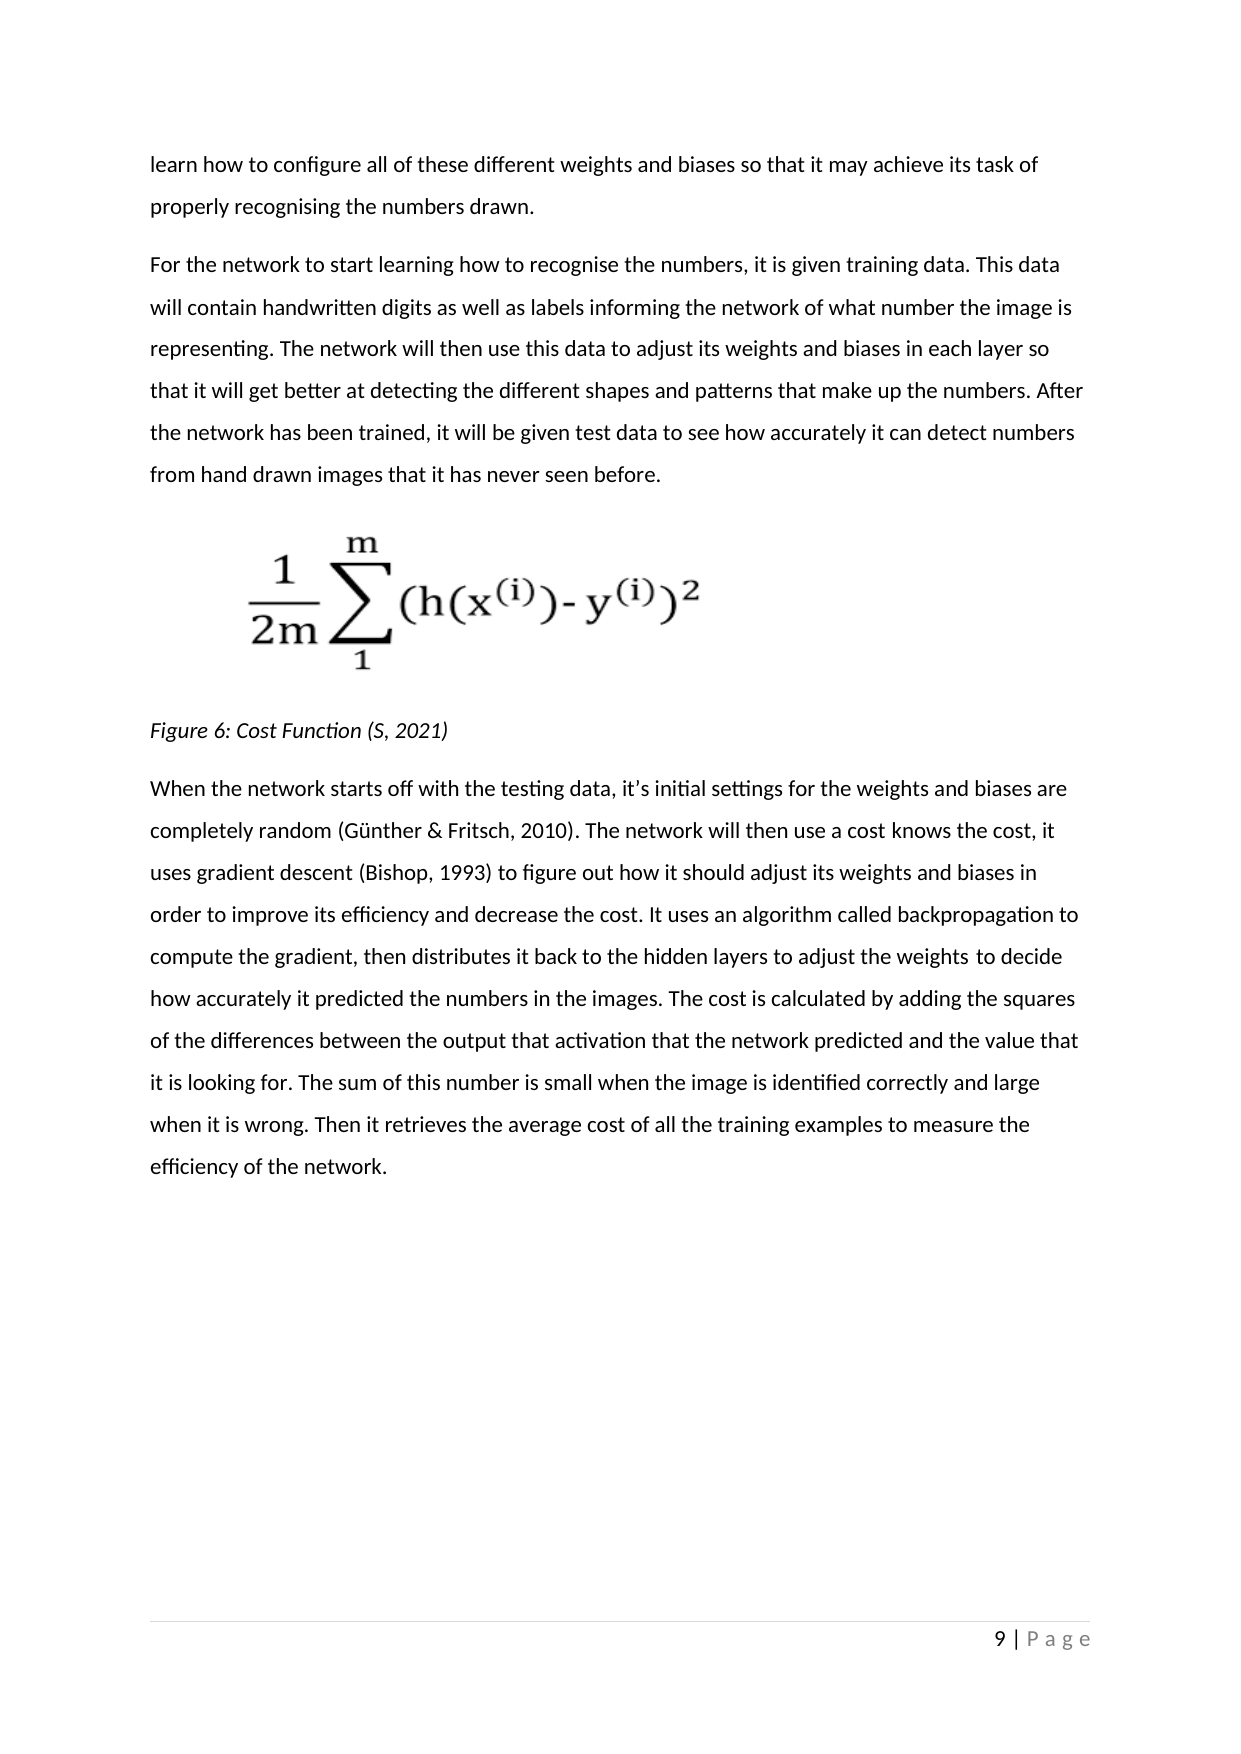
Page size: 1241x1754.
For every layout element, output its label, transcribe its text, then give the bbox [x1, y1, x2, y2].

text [150, 150, 1090, 220]
text For the network to start learning how to recognise the numbers, it is given training data. This data will contain handwritten digits as well as labels informing the network of what number the image is representing. The network will then use this data to adjust its weights and biases in each layer so that it will get better at detecting the different shapes and patterns that make up the numbers. After the network has been trained, it will be given test data to see how accurately it can detect numbers from hand drawn images that it has never seen before. [150, 251, 1090, 488]
text When the network starts off with the testing data, it’s initial settings for the weights and biases are completely random . The network will then use a cost knows the cost, it uses gradient descent to figure out how it should adjust its weights and biases in order to improve its efficiency and decrease the cost. It uses an algorithm called backpropagation to compute the gradient, then distributes it back to the hidden layers to adjust the weights to decide how accurately it predicted the numbers in the images. The cost is calculated by adding the squares of the differences between the output that activation that the network predicted and the value that it is looking for. The sum of this number is small when the image is identified correctly and large when it is wrong. Then it retrieves the average cost of all the training examples to measure the efficiency of the network. [150, 774, 1090, 1180]
text Figure 6: Cost Function (S, 2021) [150, 716, 1090, 744]
picture [150, 519, 761, 686]
